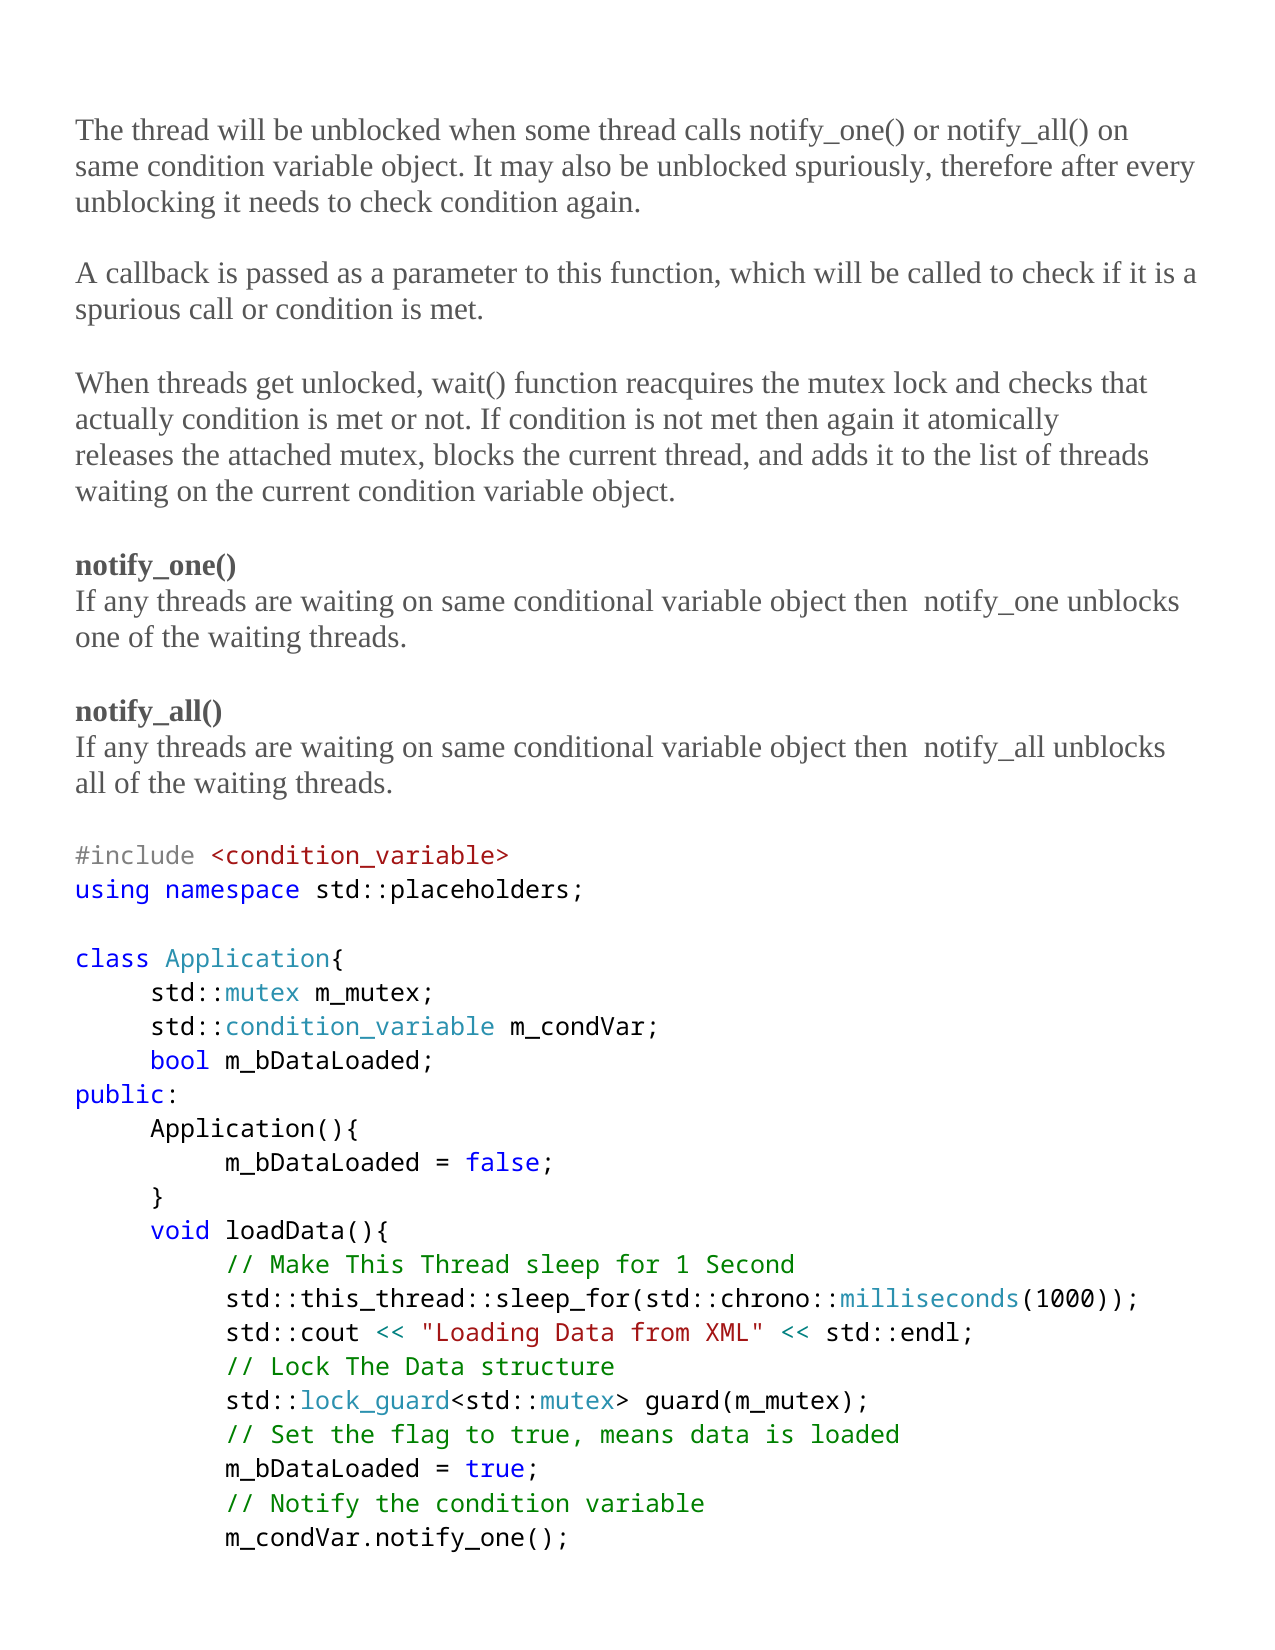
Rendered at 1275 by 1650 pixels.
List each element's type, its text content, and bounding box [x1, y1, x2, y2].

text Application(){ [75, 1111, 1200, 1144]
text If any threads are waiting on same conditional variable object then notify_one unblocks one of the waiting threads. [75, 582, 1200, 654]
text // Lock The Data structure [75, 1349, 1200, 1383]
text m_bDataLoaded = true; [75, 1451, 1200, 1485]
text std::cout << "Loading Data from XML" << std::endl; [75, 1315, 1200, 1349]
text m_condVar.notify_one(); [75, 1519, 1200, 1553]
text std::mutex m_mutex; [75, 974, 1200, 1008]
text notify_all() [75, 692, 1200, 728]
text std::lock_guard<std::mutex> guard(m_mutex); [75, 1383, 1200, 1417]
text public: [75, 1076, 1200, 1111]
text class Application{ [75, 940, 1200, 974]
text m_bDataLoaded = false; [75, 1144, 1200, 1179]
text #include <condition_variable> [75, 838, 1200, 872]
text std::this_thread::sleep_for(std::chrono::milliseconds(1000)); [75, 1281, 1200, 1315]
text If any threads are waiting on same conditional variable object then notify_all unblocks all of the waiting threads. [75, 728, 1200, 800]
text notify_one() [75, 546, 1200, 582]
text using namespace std::placeholders; [75, 872, 1200, 906]
text bool m_bDataLoaded; [75, 1042, 1200, 1076]
text When threads get unlocked, wait() function reacquires the mutex lock and checks that actually condition is met or not. If condition is not met then again it atomically releases the attached mutex, blocks the current thread, and adds it to the list of threads waiting on the current condition variable object. [75, 364, 1200, 508]
text // Set the flag to true, means data is loaded [75, 1417, 1200, 1451]
text std::condition_variable m_condVar; [75, 1008, 1200, 1042]
text } [75, 1179, 1200, 1213]
text // Notify the condition variable [75, 1485, 1200, 1519]
text A callback is passed as a parameter to this function, which will be called to check if it is a spurious call or condition is met. [75, 255, 1200, 327]
text The thread will be unblocked when some thread calls notify_one() or notify_all() on same condition variable object. It may also be unblocked spuriously, therefore after every unblocking it needs to check condition again. [75, 111, 1200, 219]
text // Make This Thread sleep for 1 Second [75, 1247, 1200, 1281]
text void loadData(){ [75, 1213, 1200, 1247]
